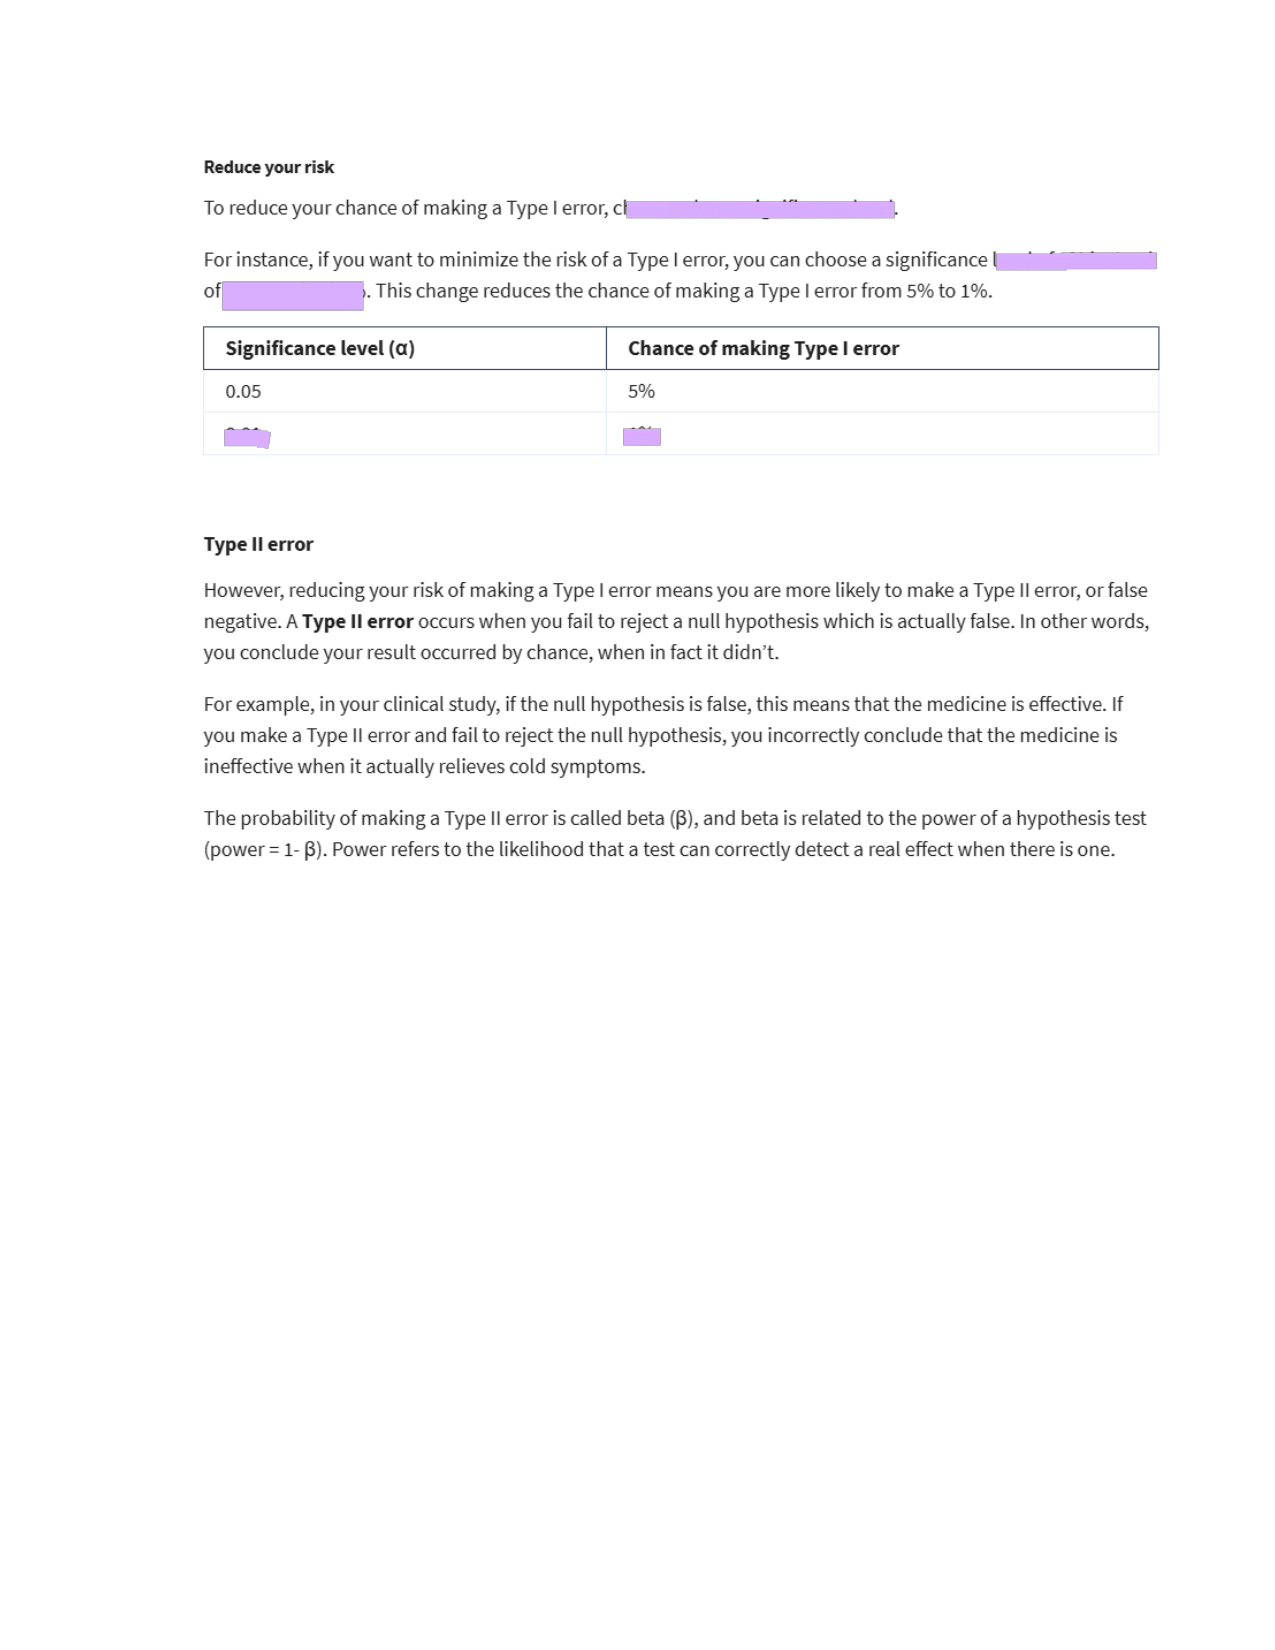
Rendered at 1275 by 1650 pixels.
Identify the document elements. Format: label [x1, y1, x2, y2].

picture [187, 150, 1163, 870]
